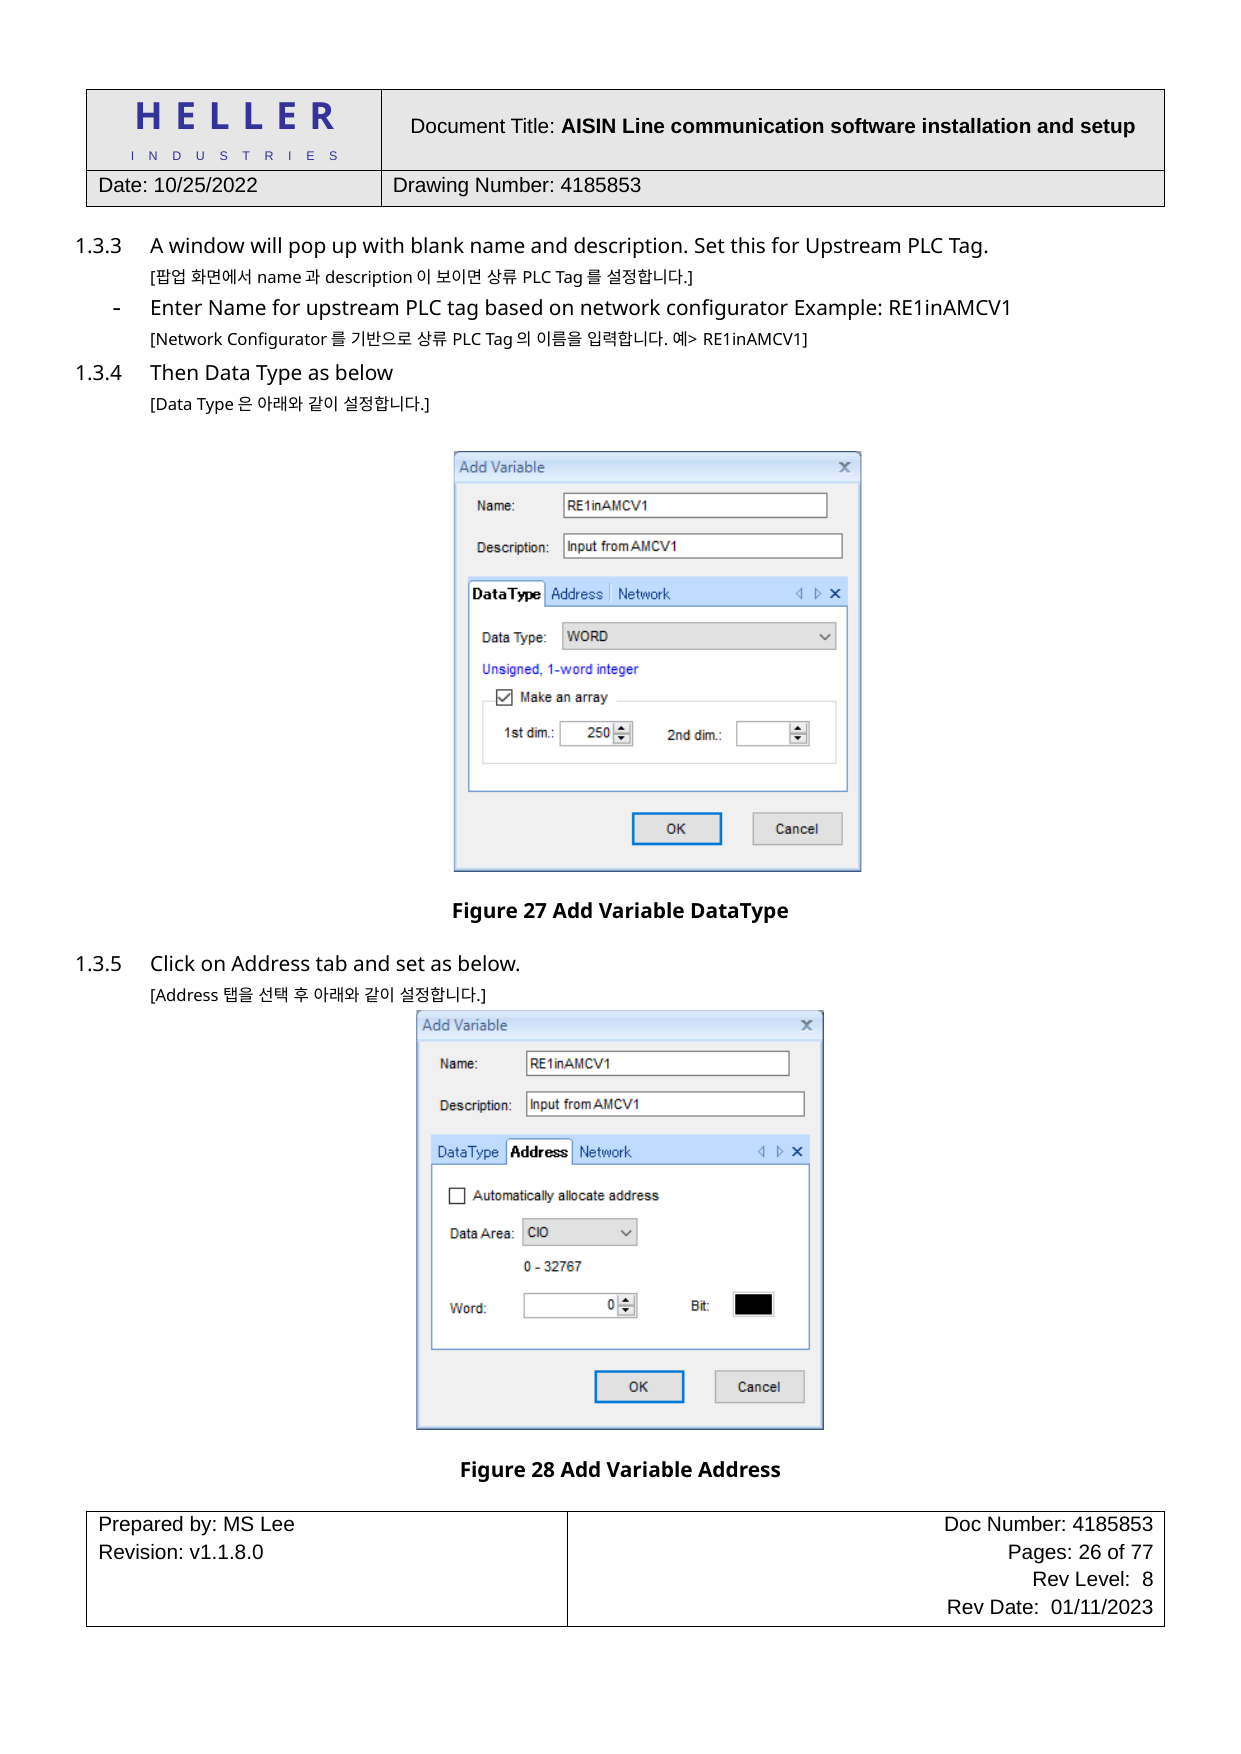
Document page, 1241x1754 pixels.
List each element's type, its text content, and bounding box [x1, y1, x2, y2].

list [Data Type은 아래와 같이 설정합니다.] [150, 391, 1165, 415]
picture [453, 451, 862, 872]
list Enter Name for upstream PLC tag based on network configurator Example: RE1inAMCV1 [112, 292, 1165, 321]
subtitle Then Data Type as below [75, 358, 1165, 387]
subtitle Click on Address tab and set as below. [75, 949, 1165, 978]
list [팝업 화면에서 name과 description이 보이면 상류 PLC Tag를 설정합니다.] [150, 264, 1165, 288]
subtitle A window will pop up with blank name and description. Set this for Upstream PLC Tag. [75, 231, 1165, 260]
list [Network Configurator를 기반으로 상류 PLC Tag의 이름을 입력합니다. 예> RE1inAMCV1] [150, 326, 1165, 350]
list [Address 탭을 선택 후 아래와 같이 설정합니다.] [150, 982, 1165, 1006]
picture [416, 1010, 824, 1430]
